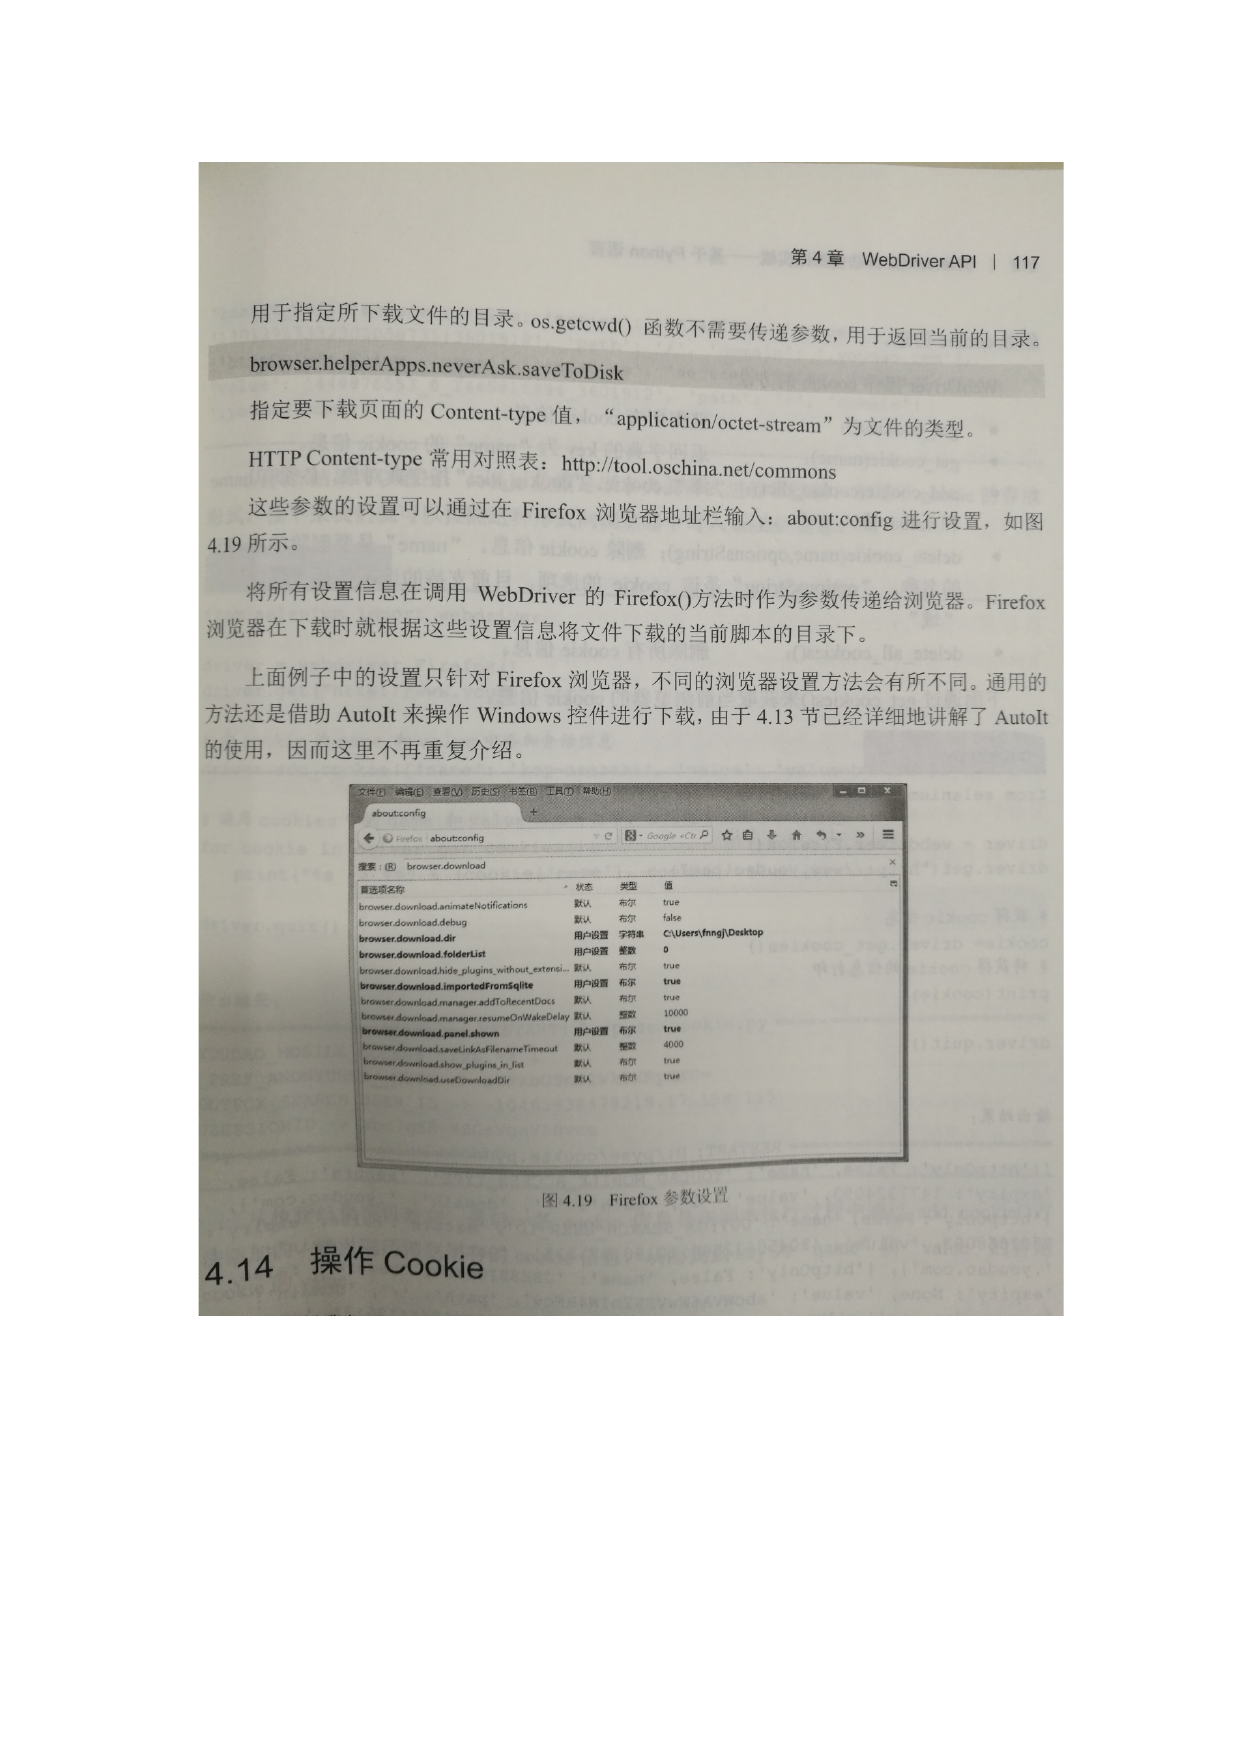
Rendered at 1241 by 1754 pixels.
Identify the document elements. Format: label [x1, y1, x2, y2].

picture [198, 162, 1064, 1316]
